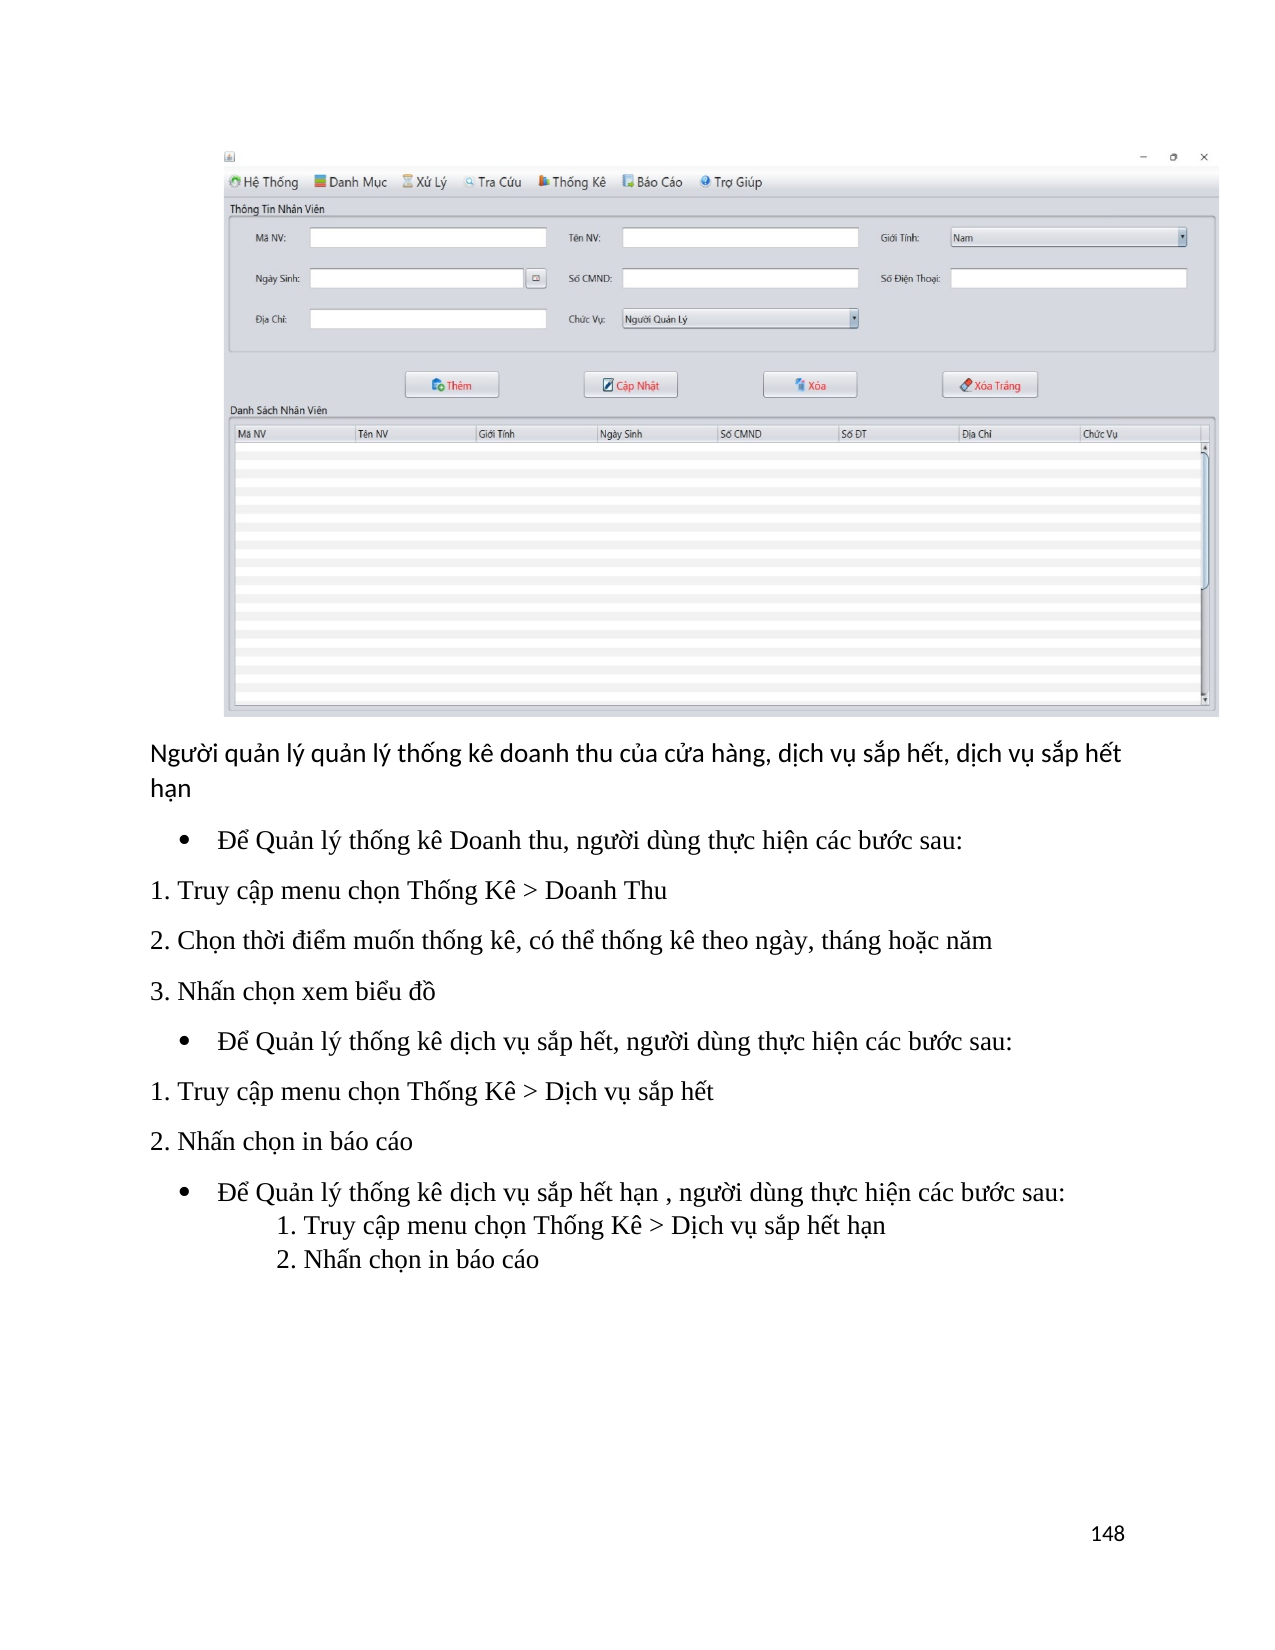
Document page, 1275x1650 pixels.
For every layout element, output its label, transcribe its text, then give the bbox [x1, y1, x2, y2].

text 1. Truy cập menu chọn Thống Kê > Doanh Thu [150, 874, 1125, 905]
text Người quản lý quản lý thống kê doanh thu của cửa hàng, dịch vụ sắp hết, dịch vụ sắp hết hạn [150, 736, 1125, 804]
list Để Quản lý thống kê dịch vụ sắp hết, người dùng thực hiện các bước sau: [179, 1025, 1125, 1056]
text 1. Truy cập menu chọn Thống Kê > Dịch vụ sắp hết [150, 1075, 1125, 1106]
picture [223, 150, 1220, 717]
list 2. Nhấn chọn in báo cáo [268, 1243, 1125, 1274]
list 1. Truy cập menu chọn Thống Kê > Dịch vụ sắp hết hạn [268, 1209, 1125, 1241]
text 2. Chọn thời điểm muốn thống kê, có thể thống kê theo ngày, tháng hoặc năm [150, 924, 1125, 956]
text 2. Nhấn chọn in báo cáo [150, 1125, 1125, 1157]
list Để Quản lý thống kê dịch vụ sắp hết hạn , người dùng thực hiện các bước sau: [179, 1176, 1125, 1207]
list Để Quản lý thống kê Doanh thu, người dùng thực hiện các bước sau: [179, 824, 1125, 855]
text 3. Nhấn chọn xem biểu đồ [150, 974, 1125, 1006]
